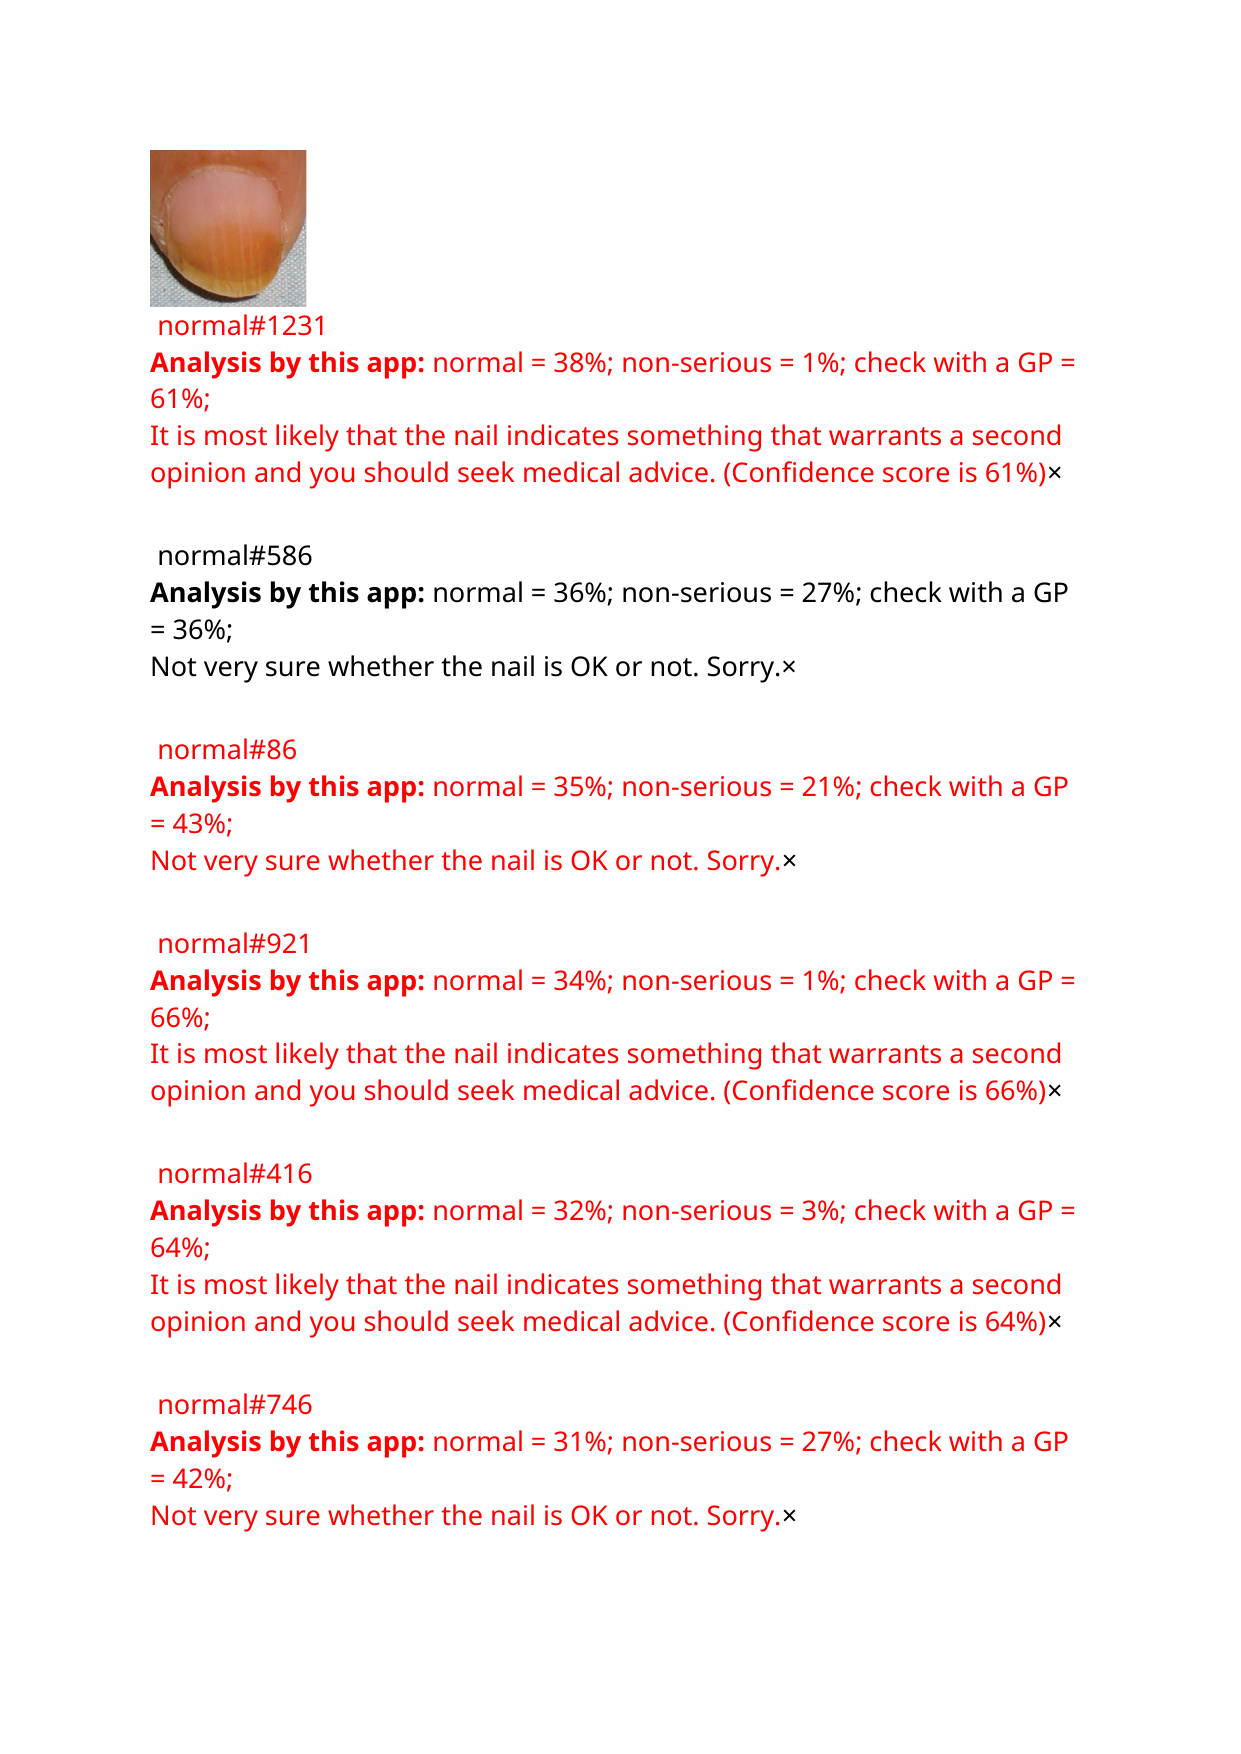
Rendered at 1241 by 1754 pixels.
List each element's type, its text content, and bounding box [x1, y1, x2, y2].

text normal#921 Analysis by this app: normal = 34%; non-serious = 1%; check with a GP = 66%; It is most likely that the nail indicates something that warrants a second opinion and you should seek medical advice. (Confidence score is 66%)× [150, 887, 1090, 1109]
text normal#86 Analysis by this app: normal = 35%; non-serious = 21%; check with a GP = 43%; Not very sure whether the nail is OK or not. Sorry.× [150, 694, 1090, 878]
text normal#1231 Analysis by this app: normal = 38%; non-serious = 1%; check with a GP = 61%; It is most likely that the nail indicates something that warrants a second opinion and you should seek medical advice. (Confidence score is 61%)× [150, 150, 1090, 491]
picture [150, 150, 307, 307]
text normal#586 Analysis by this app: normal = 36%; non-serious = 27%; check with a GP = 36%; Not very sure whether the nail is OK or not. Sorry.× [150, 500, 1090, 684]
text normal#746 Analysis by this app: normal = 31%; non-serious = 27%; check with a GP = 42%; Not very sure whether the nail is OK or not. Sorry.× [150, 1349, 1090, 1533]
text normal#416 Analysis by this app: normal = 32%; non-serious = 3%; check with a GP = 64%; It is most likely that the nail indicates something that warrants a second opinion and you should seek medical advice. (Confidence score is 64%)× [150, 1118, 1090, 1339]
